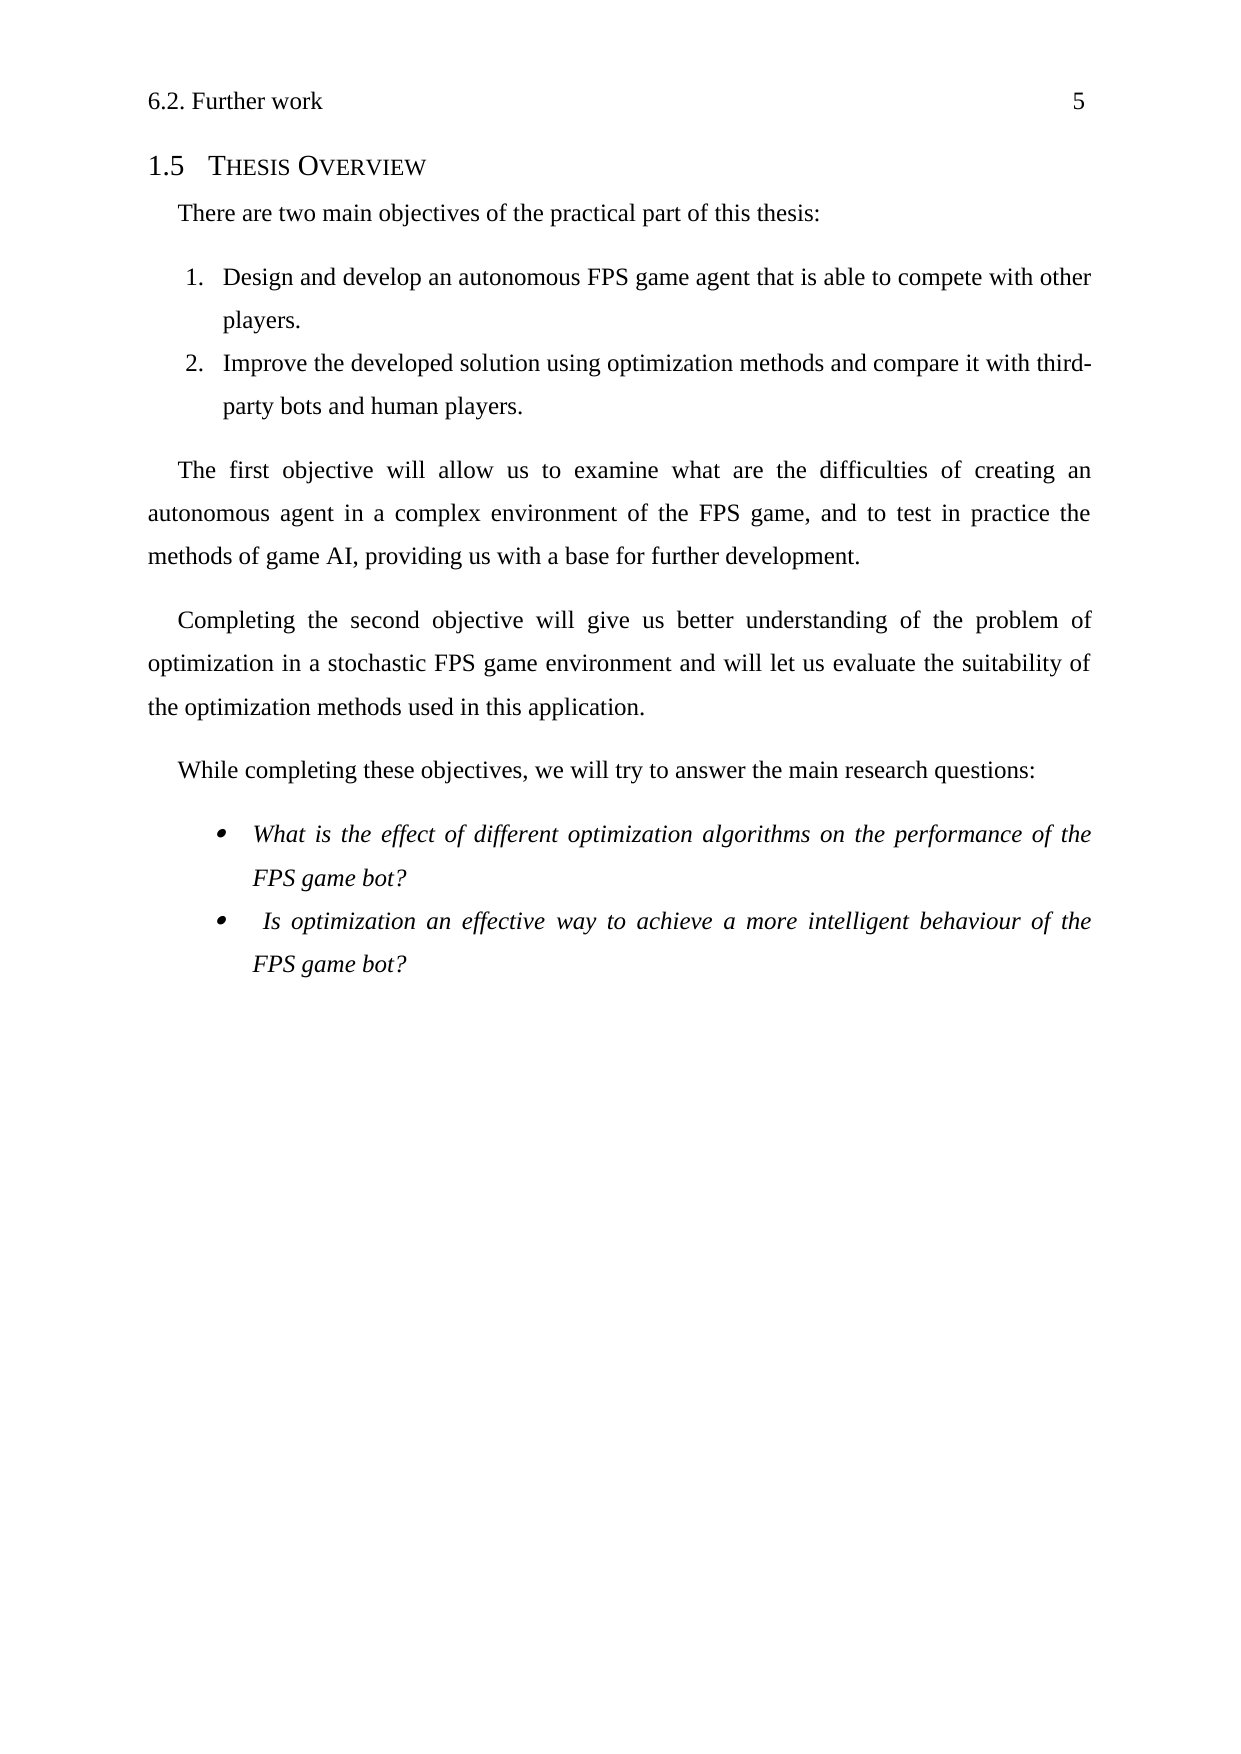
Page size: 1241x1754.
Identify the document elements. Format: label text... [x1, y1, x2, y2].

subtitle Thesis Overview [148, 148, 1093, 181]
list Improve the developed solution using optimization methods and compare it with third-party bots and human players. [185, 348, 1093, 420]
text There are two main objectives of the practical part of this thesis: [148, 198, 1093, 227]
text Completing the second objective will give us better understanding of the problem of optimization in a stochastic FPS game environment and will let us evaluate the suitability of the optimization methods used in this application. [148, 605, 1093, 720]
list What is the effect of different optimization algorithms on the performance of the FPS game bot? [215, 819, 1093, 891]
text While completing these objectives, we will try to answer the main research questions: [148, 756, 1093, 784]
text The first objective will allow us to examine what are the difficulties of creating an autonomous agent in a complex environment of the FPS game, and to test in practice the methods of game AI, providing us with a base for further development. [148, 455, 1093, 570]
list Is optimization an effective way to achieve a more intelligent behaviour of the FPS game bot? [215, 906, 1093, 978]
list Design and develop an autonomous FPS game agent that is able to compete with other players. [185, 262, 1093, 334]
